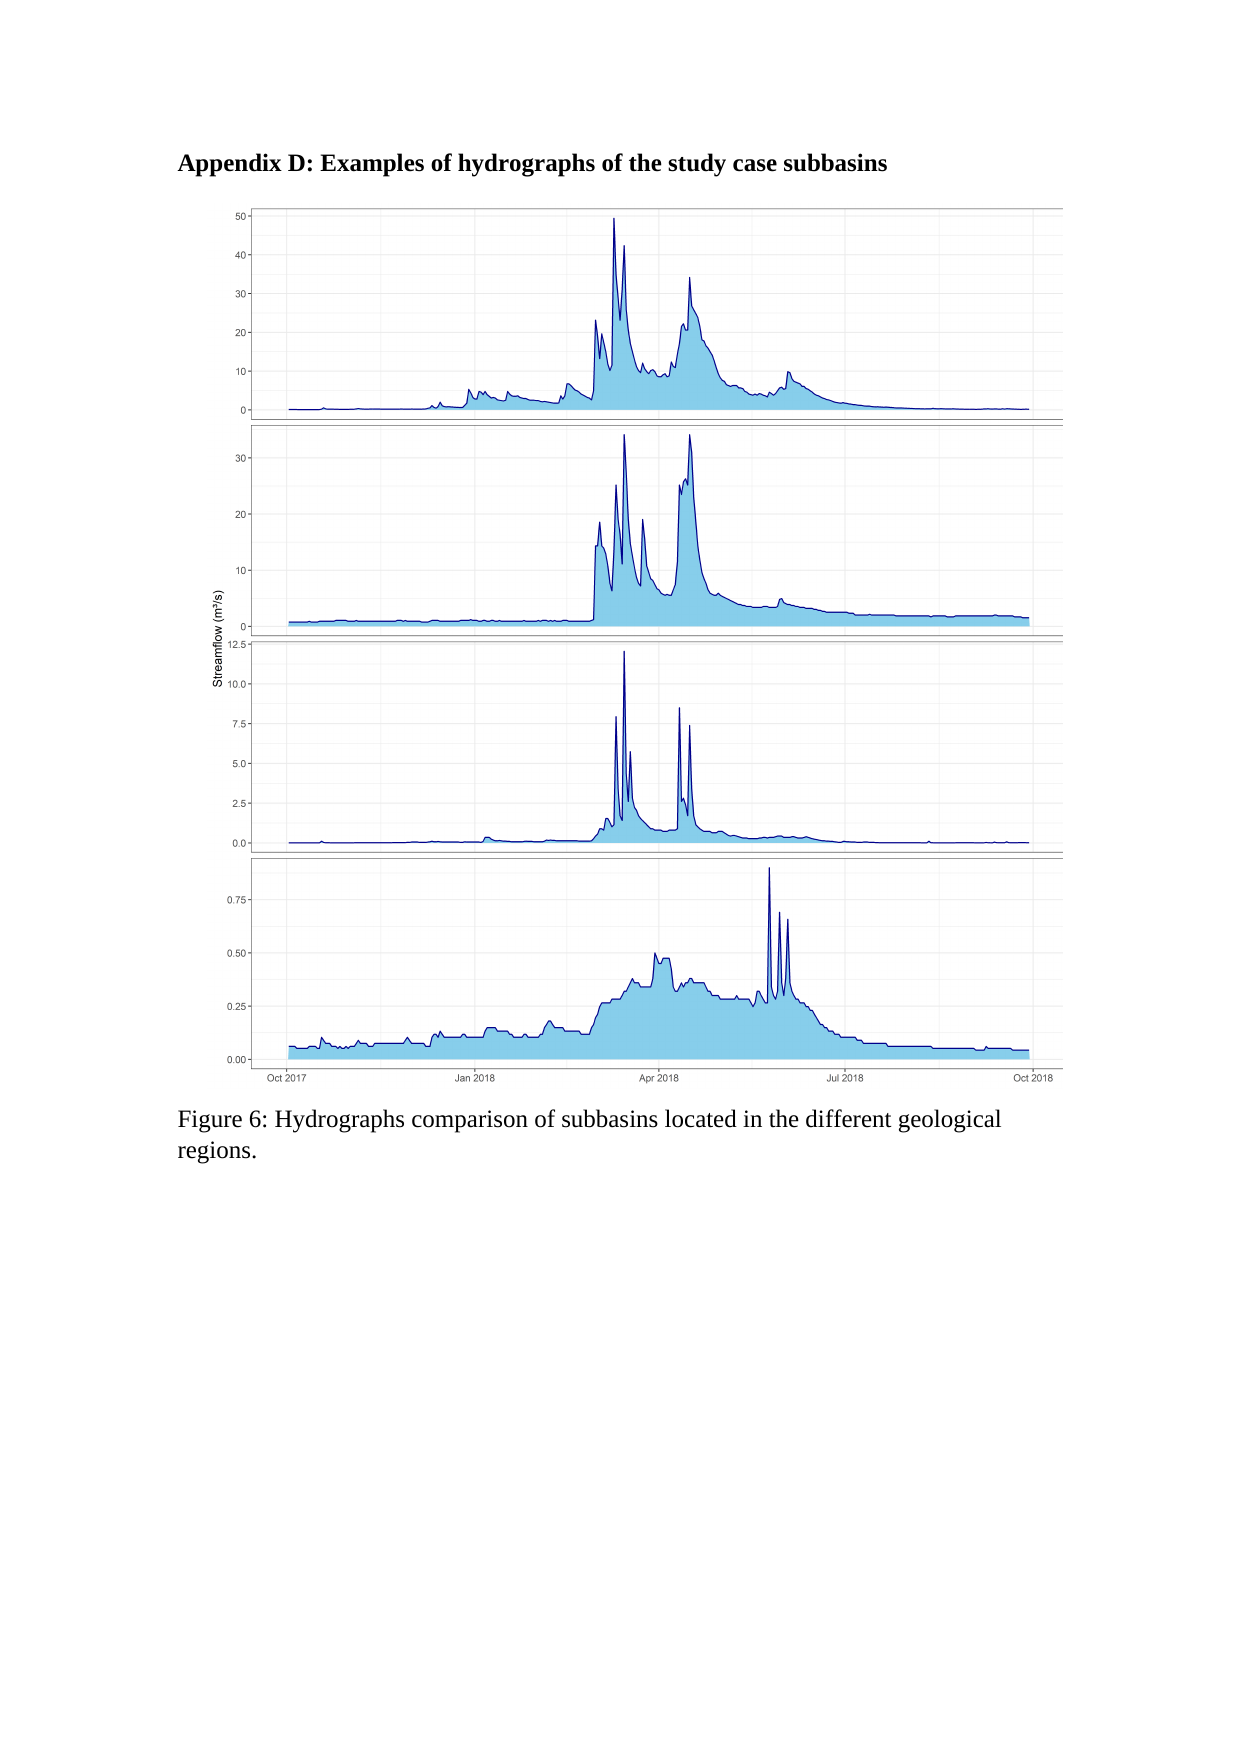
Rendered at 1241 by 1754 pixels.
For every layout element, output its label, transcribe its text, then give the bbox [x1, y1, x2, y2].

table_header Figure 6: Hydrographs comparison of subbasins located in the different geological regions. [177, 191, 1063, 1104]
picture [207, 203, 1063, 1089]
subtitle Appendix D: Examples of hydrographs of the study case subbasins [177, 148, 1063, 176]
